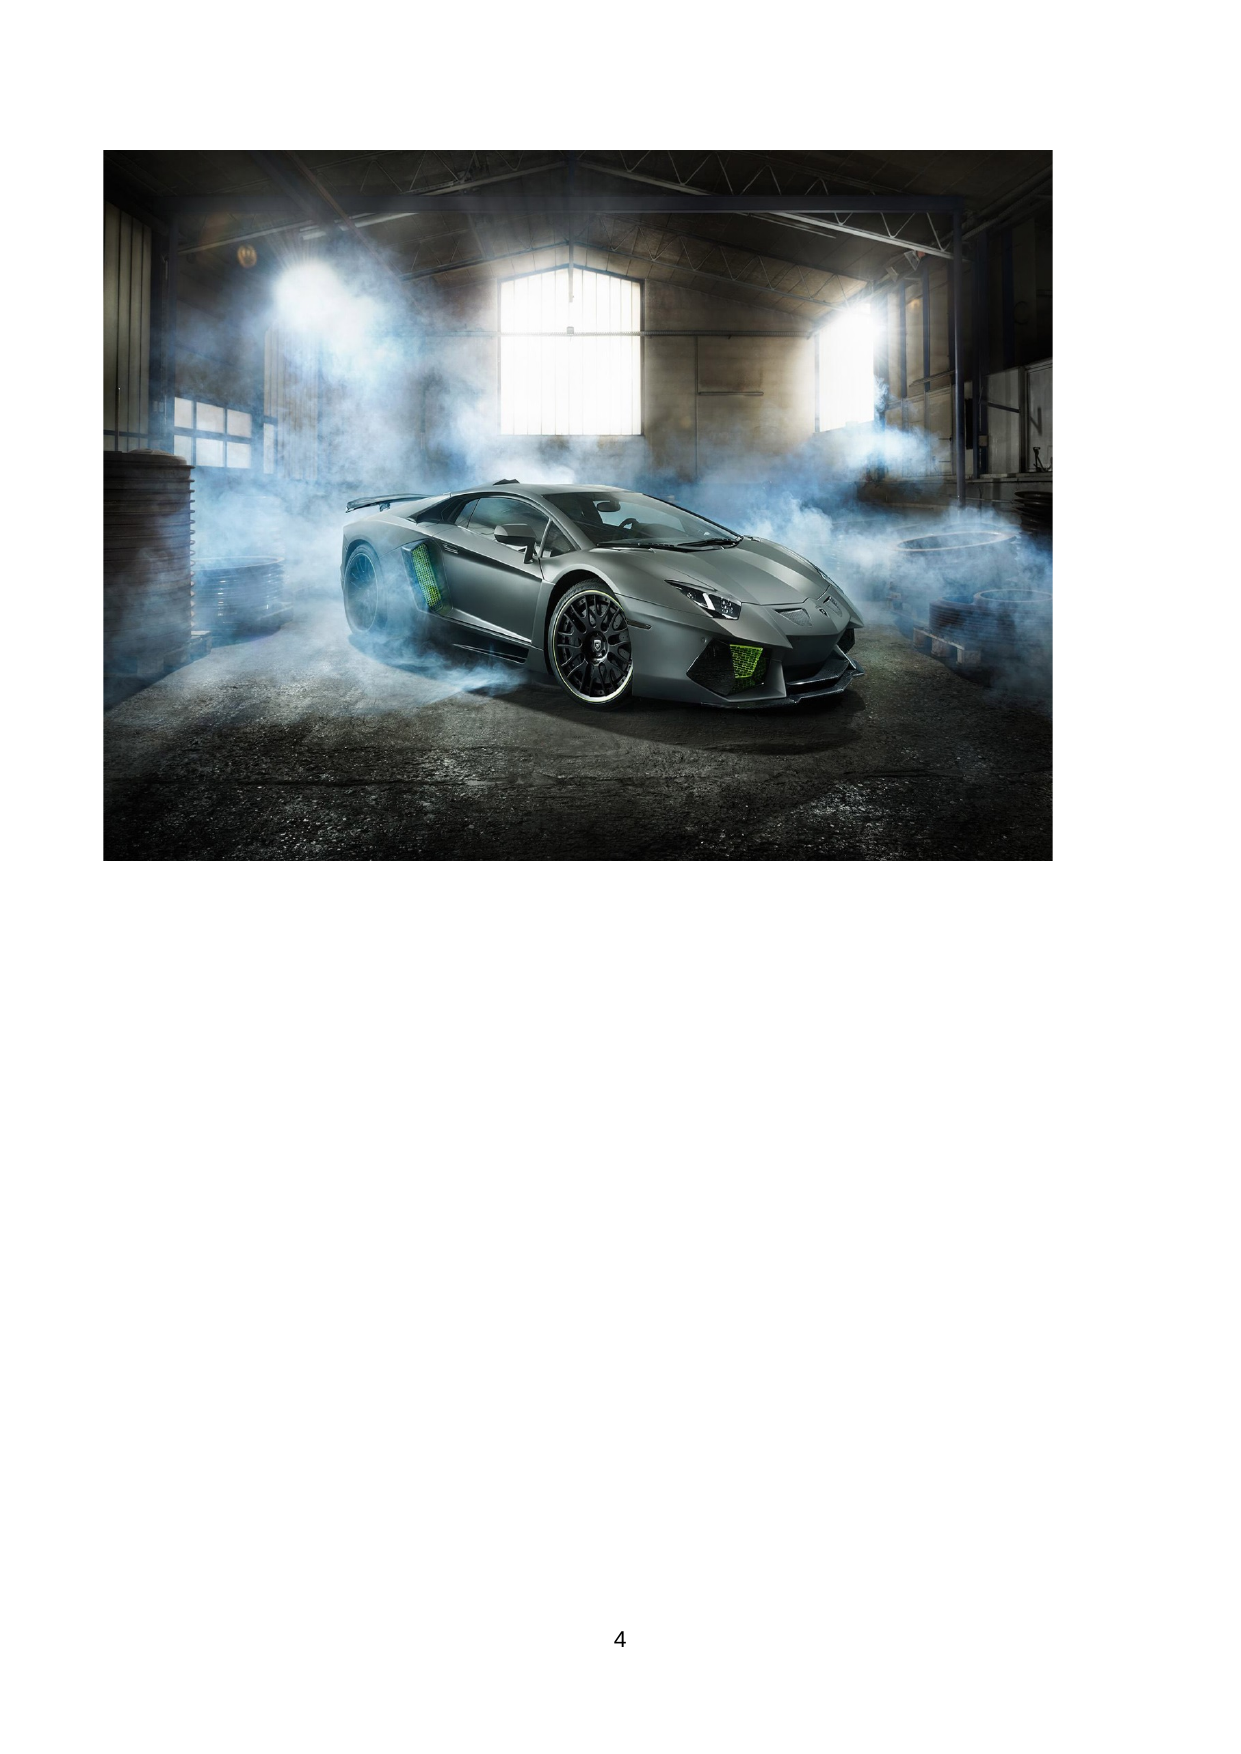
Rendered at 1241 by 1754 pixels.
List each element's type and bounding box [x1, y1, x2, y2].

picture [103, 150, 1053, 861]
